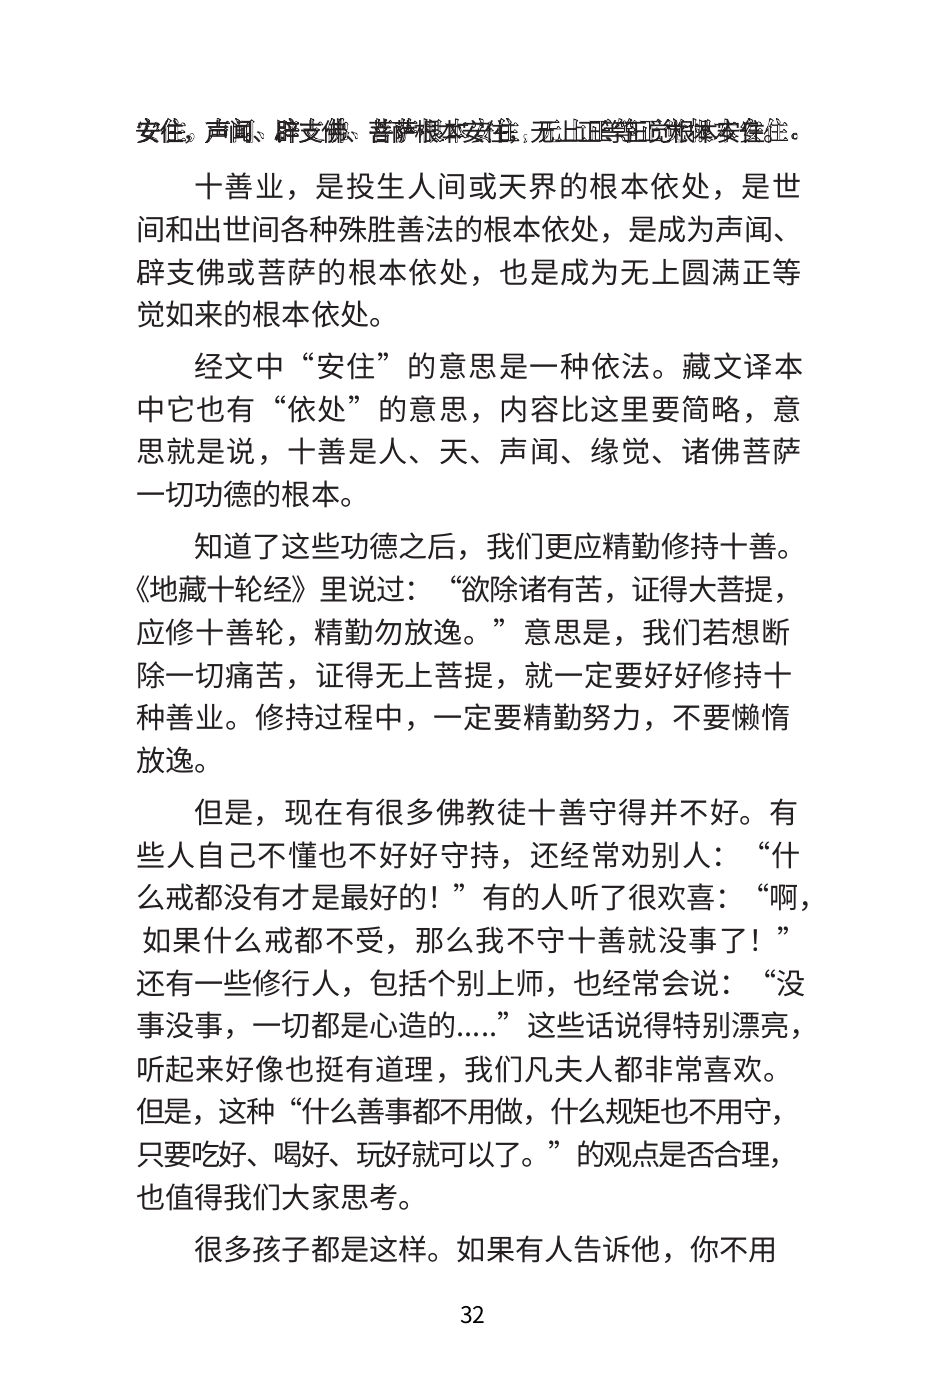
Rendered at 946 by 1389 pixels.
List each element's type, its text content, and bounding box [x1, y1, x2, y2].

text 听起来好像也挺有道理，我们凡夫人都非常喜欢。但是，这种“什么善事都不用做，什么规矩也不用守， 只要吃好、喝好、玩好就可以了。”的观点是否合理， 也值得我们大家思考。 [136, 1046, 816, 1217]
text 知道了这些功德之后，我们更应精勤修持十善。 [194, 524, 835, 566]
text 经文中“安住”的意思是一种依法。藏文译本中它也有“依处”的意思，内容比这里要简略，意思就是说，十善是人、天、声闻、缘觉、诸佛菩萨一切功德的根本。 [136, 344, 803, 514]
text 十善业，是投生人间或天界的根本依处，是世间和出世间各种殊胜善法的根本依处，是成为声闻、辟支佛或菩萨的根本依处，也是成为无上圆满正等觉如来的根本依处。 [136, 164, 803, 334]
text 很多孩子都是这样。如果有人告诉他，你不用 [194, 1226, 835, 1268]
text 但是，现在有很多佛教徒十善守得并不好。有些人自己不懂也不好好守持，还经常劝别人：“什么戒都没有才是最好的！”有的人听了很欢喜：“啊， 如果什么戒都不受，那么我不守十善就没事了！” 还有一些修行人，包括个别上师，也经常会说：“没事没事，一切都是心造的 ”这些话说得特别漂亮， [136, 789, 816, 1045]
text 安住，声闻、辟支佛、菩萨根本安住，无上正等正觉根本安住。 [136, 113, 835, 149]
text 《地藏十轮经》里说过：“欲除诸有苦，证得大菩提， 应修十善轮，精勤勿放逸。”意思是，我们若想断除一切痛苦，证得无上菩提，就一定要好好修持十种善业。修持过程中，一定要精勤努力，不要懒惰放逸。 [121, 567, 816, 780]
